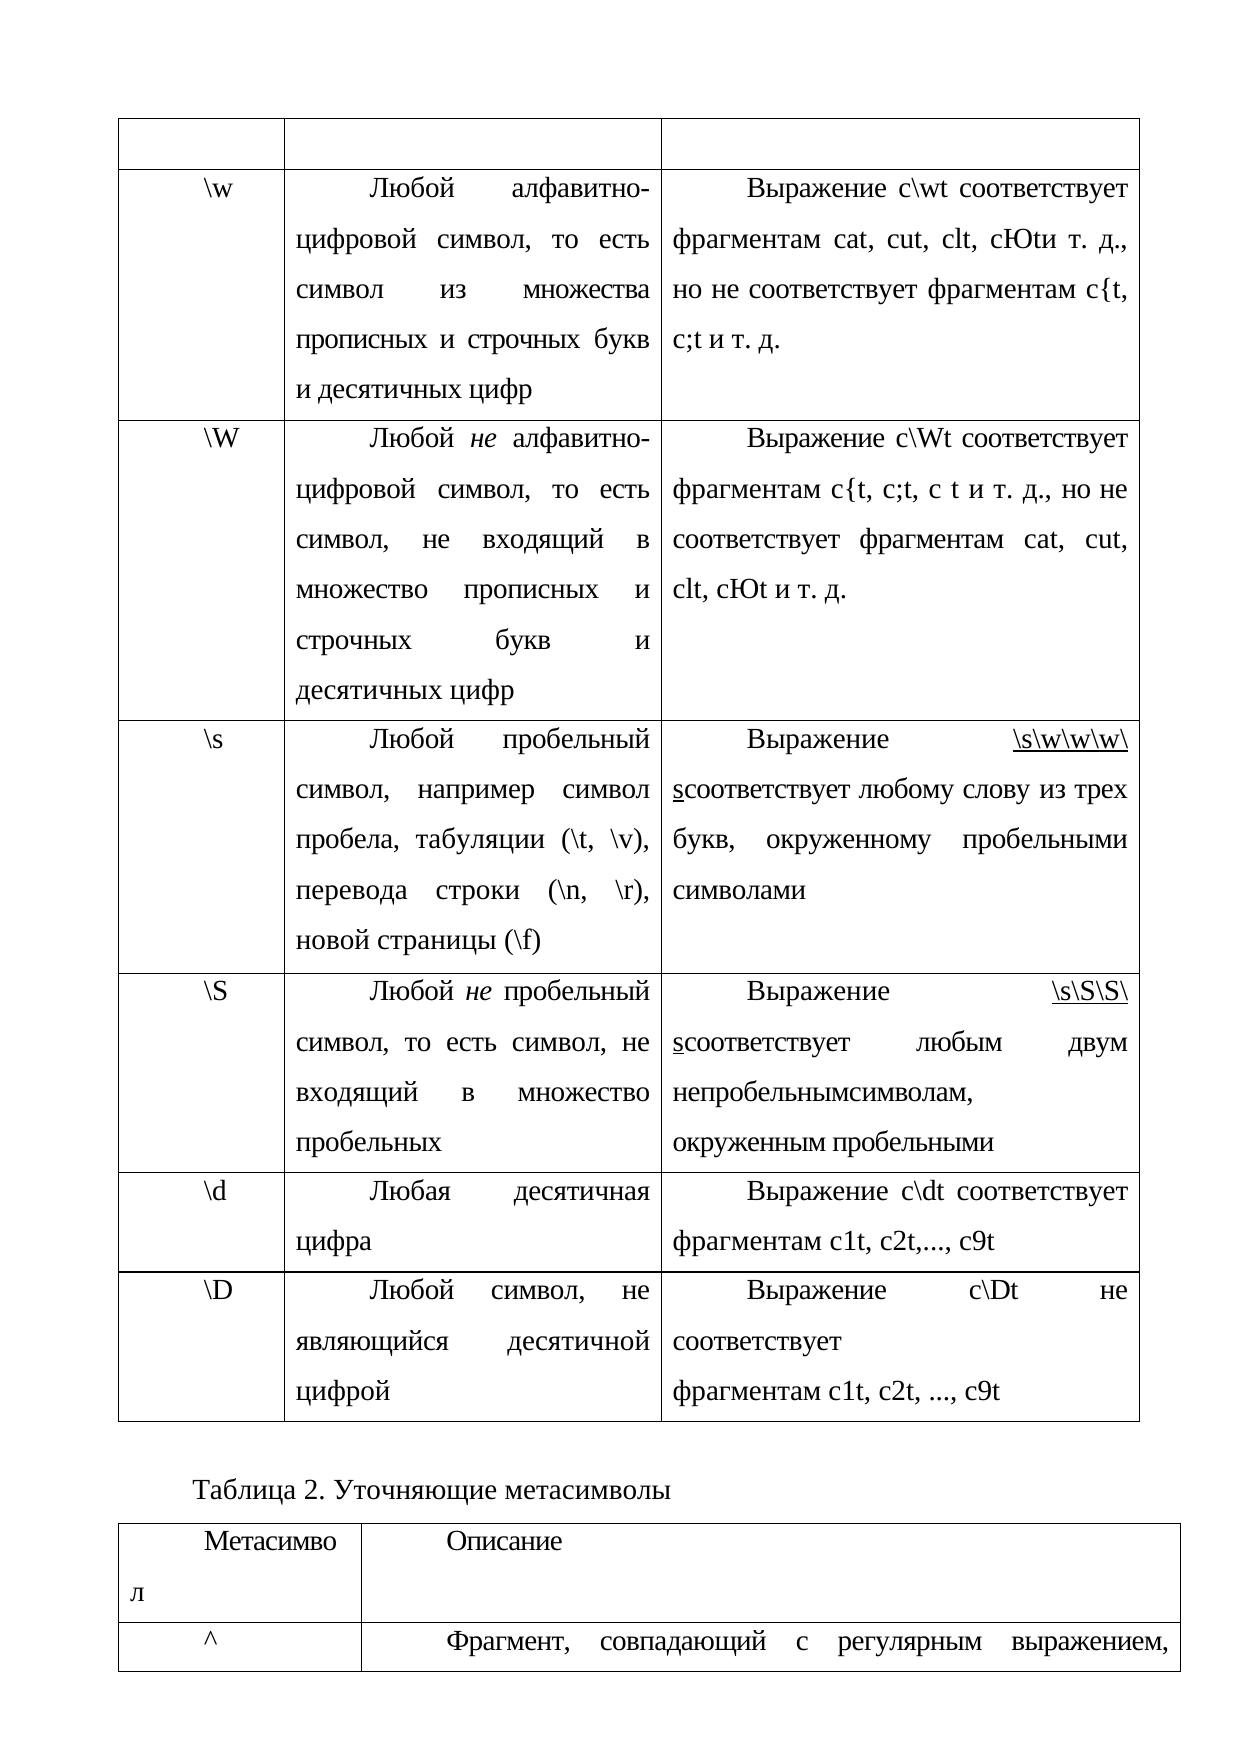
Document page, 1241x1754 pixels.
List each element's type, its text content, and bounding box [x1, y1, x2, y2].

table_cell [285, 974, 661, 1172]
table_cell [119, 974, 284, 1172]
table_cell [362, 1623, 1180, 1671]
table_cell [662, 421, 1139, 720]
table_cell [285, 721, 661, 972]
text Таблица 2. Уточняющие метасимволы [118, 1472, 1181, 1506]
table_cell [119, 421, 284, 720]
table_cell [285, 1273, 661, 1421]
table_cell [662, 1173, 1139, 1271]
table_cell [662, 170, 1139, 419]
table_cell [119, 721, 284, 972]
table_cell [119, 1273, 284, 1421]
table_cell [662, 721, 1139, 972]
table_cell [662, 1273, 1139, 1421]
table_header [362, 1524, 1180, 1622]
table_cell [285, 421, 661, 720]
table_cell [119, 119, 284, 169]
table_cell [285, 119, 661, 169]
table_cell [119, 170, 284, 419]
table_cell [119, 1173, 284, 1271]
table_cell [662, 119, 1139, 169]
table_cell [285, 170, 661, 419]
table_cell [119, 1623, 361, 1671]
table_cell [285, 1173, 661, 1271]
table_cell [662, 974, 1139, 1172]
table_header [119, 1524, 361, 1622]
